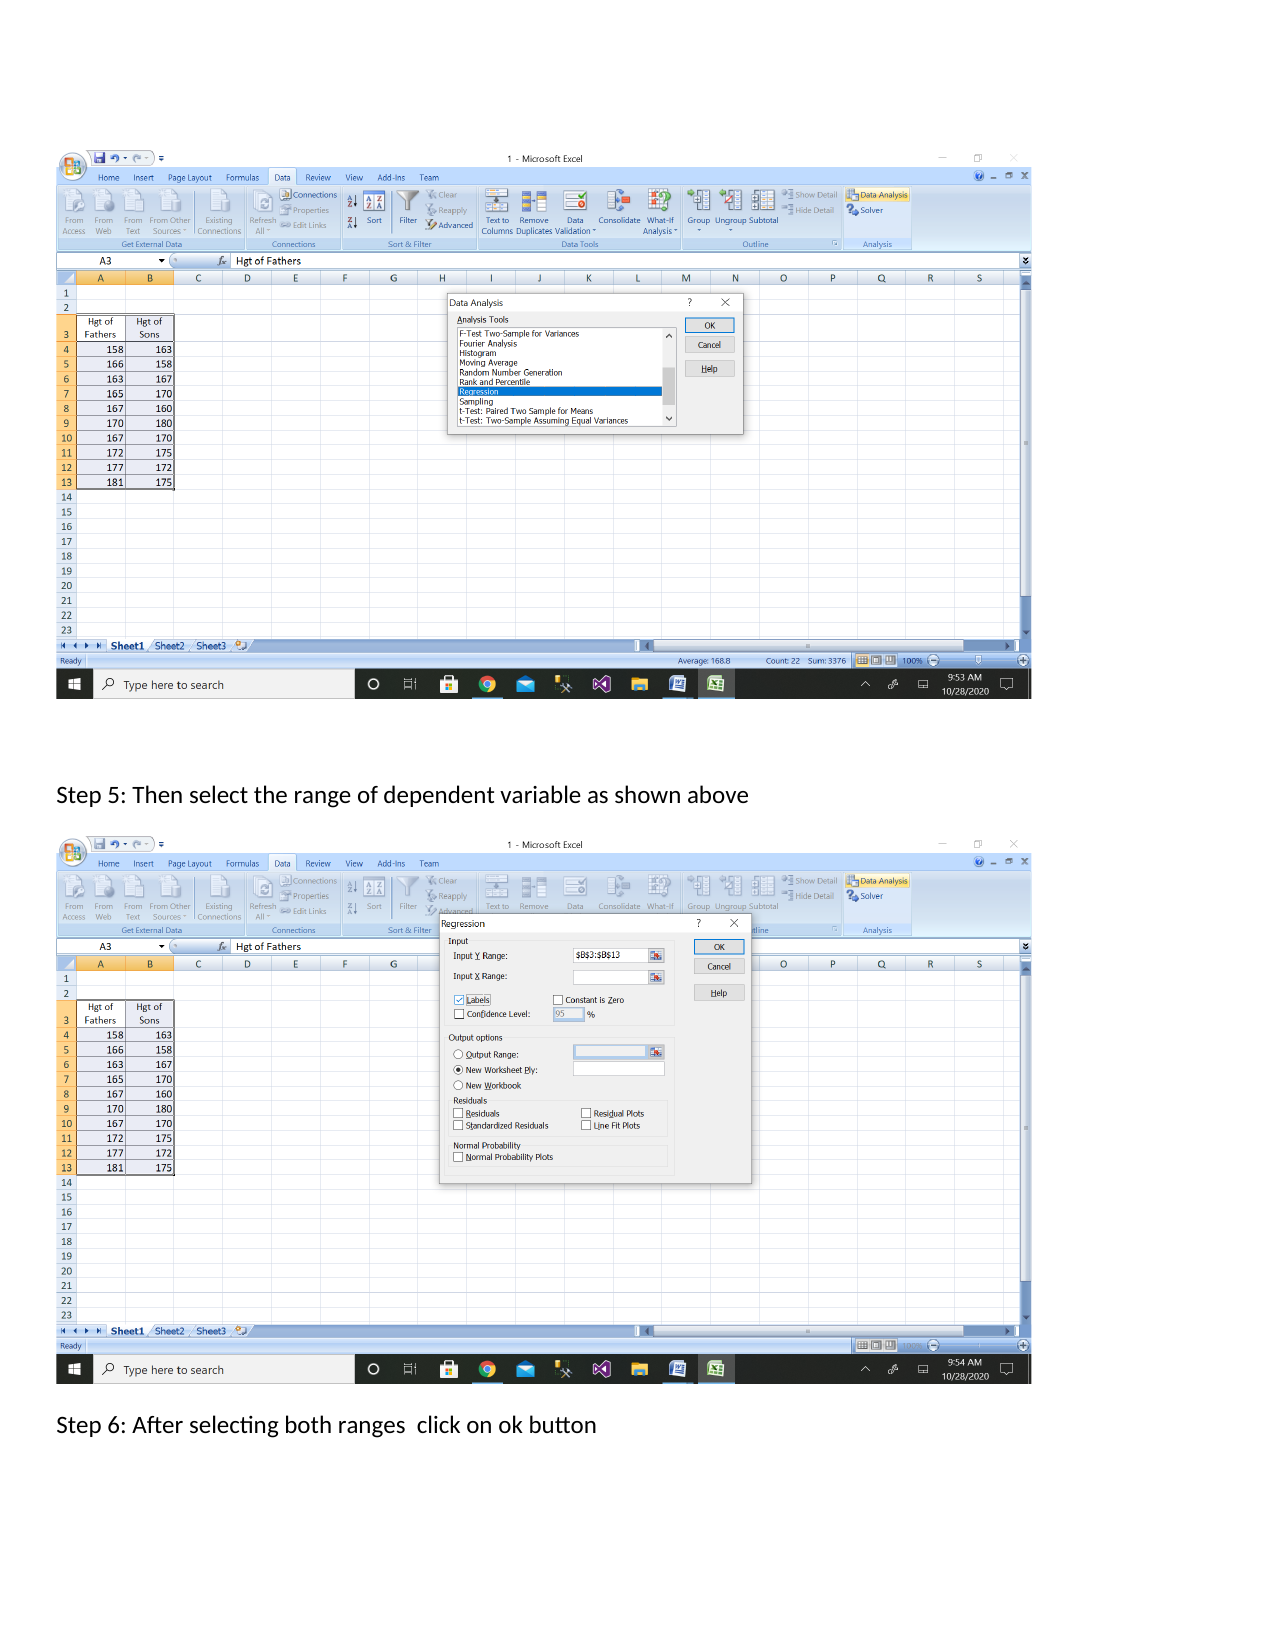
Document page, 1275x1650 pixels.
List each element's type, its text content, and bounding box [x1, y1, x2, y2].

text Step 5: Then select the range of dependent variable as shown above [56, 779, 1219, 810]
text Step 6: After selecting both ranges click on ok button [56, 1409, 1219, 1439]
picture [56, 150, 1032, 699]
picture [56, 835, 1032, 1384]
